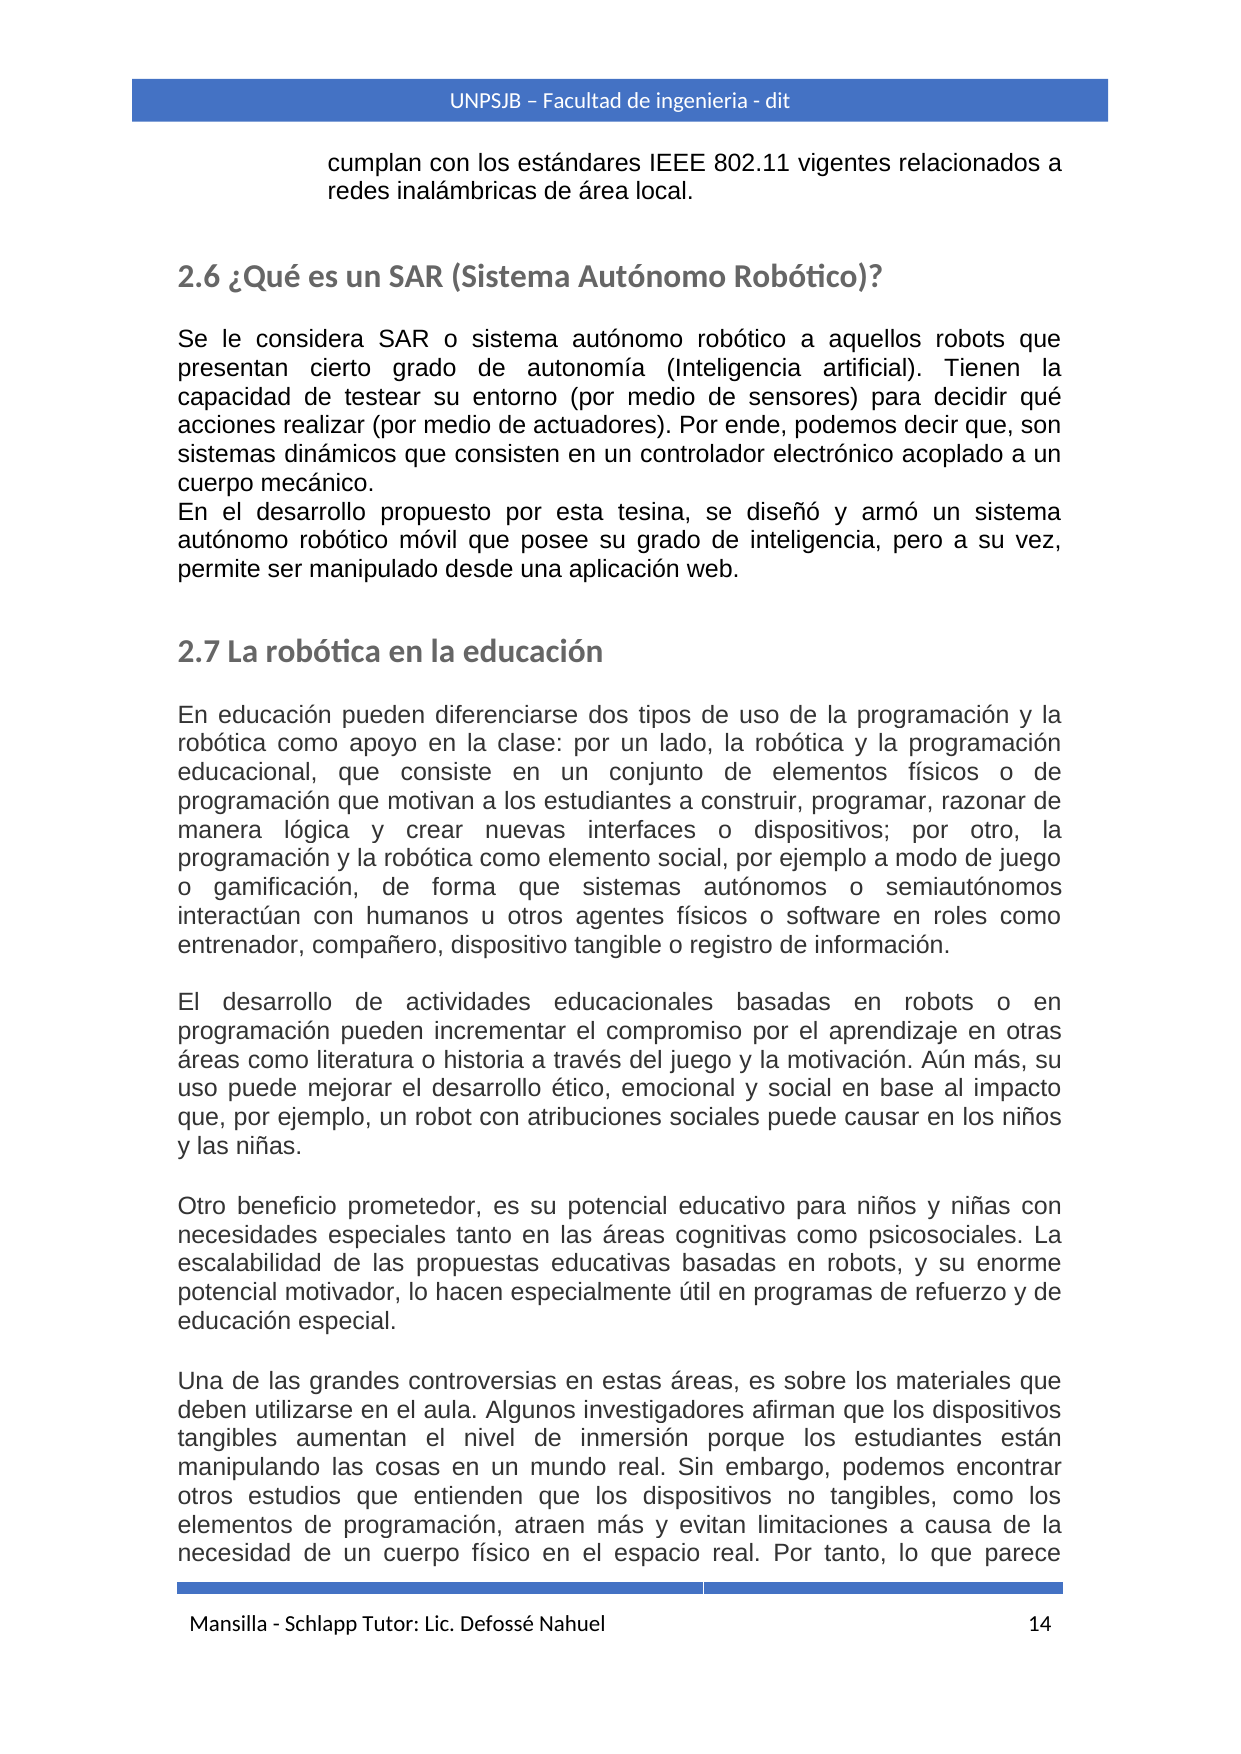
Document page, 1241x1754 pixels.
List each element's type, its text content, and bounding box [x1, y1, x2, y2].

subtitle 2.6 ¿Qué es un SAR (Sistema Autónomo Robótico)? [177, 255, 1063, 295]
subtitle 2.7 La robótica en la educación [177, 630, 1063, 671]
text Otro beneficio prometedor, es su potencial educativo para niños y niñas con necesidades especiales tanto en las áreas cognitivas como psicosociales. La escalabilidad de las propuestas educativas basadas en robots, y su enorme potencial motivador, lo hacen especialmente útil en programas de refuerzo y de educación especial. [177, 1191, 1063, 1334]
text Se le considera SAR o sistema autónomo robótico a aquellos robots que presentan cierto grado de autonomía (Inteligencia artificial). Tienen la capacidad de testear su entorno (por medio de sensores) para decidir qué acciones realizar (por medio de actuadores). Por ende, podemos decir que, son sistemas dinámicos que consisten en un controlador electrónico acoplado a un cuerpo mecánico. [177, 324, 1063, 497]
text El desarrollo de actividades educacionales basadas en robots o en programación pueden incrementar el compromiso por el aprendizaje en otras áreas como literatura o historia a través del juego y la motivación. Aún más, su uso puede mejorar el desarrollo ético, emocional y social en base al impacto que, por ejemplo, un robot con atribuciones sociales puede causar en los niños y las niñas. [177, 987, 1063, 1159]
text En el desarrollo propuesto por esta tesina, se diseñó y armó un sistema autónomo robótico móvil que posee su grado de inteligencia, pero a su vez, permite ser manipulado desde una aplicación web. [177, 497, 1063, 583]
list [290, 148, 1063, 205]
